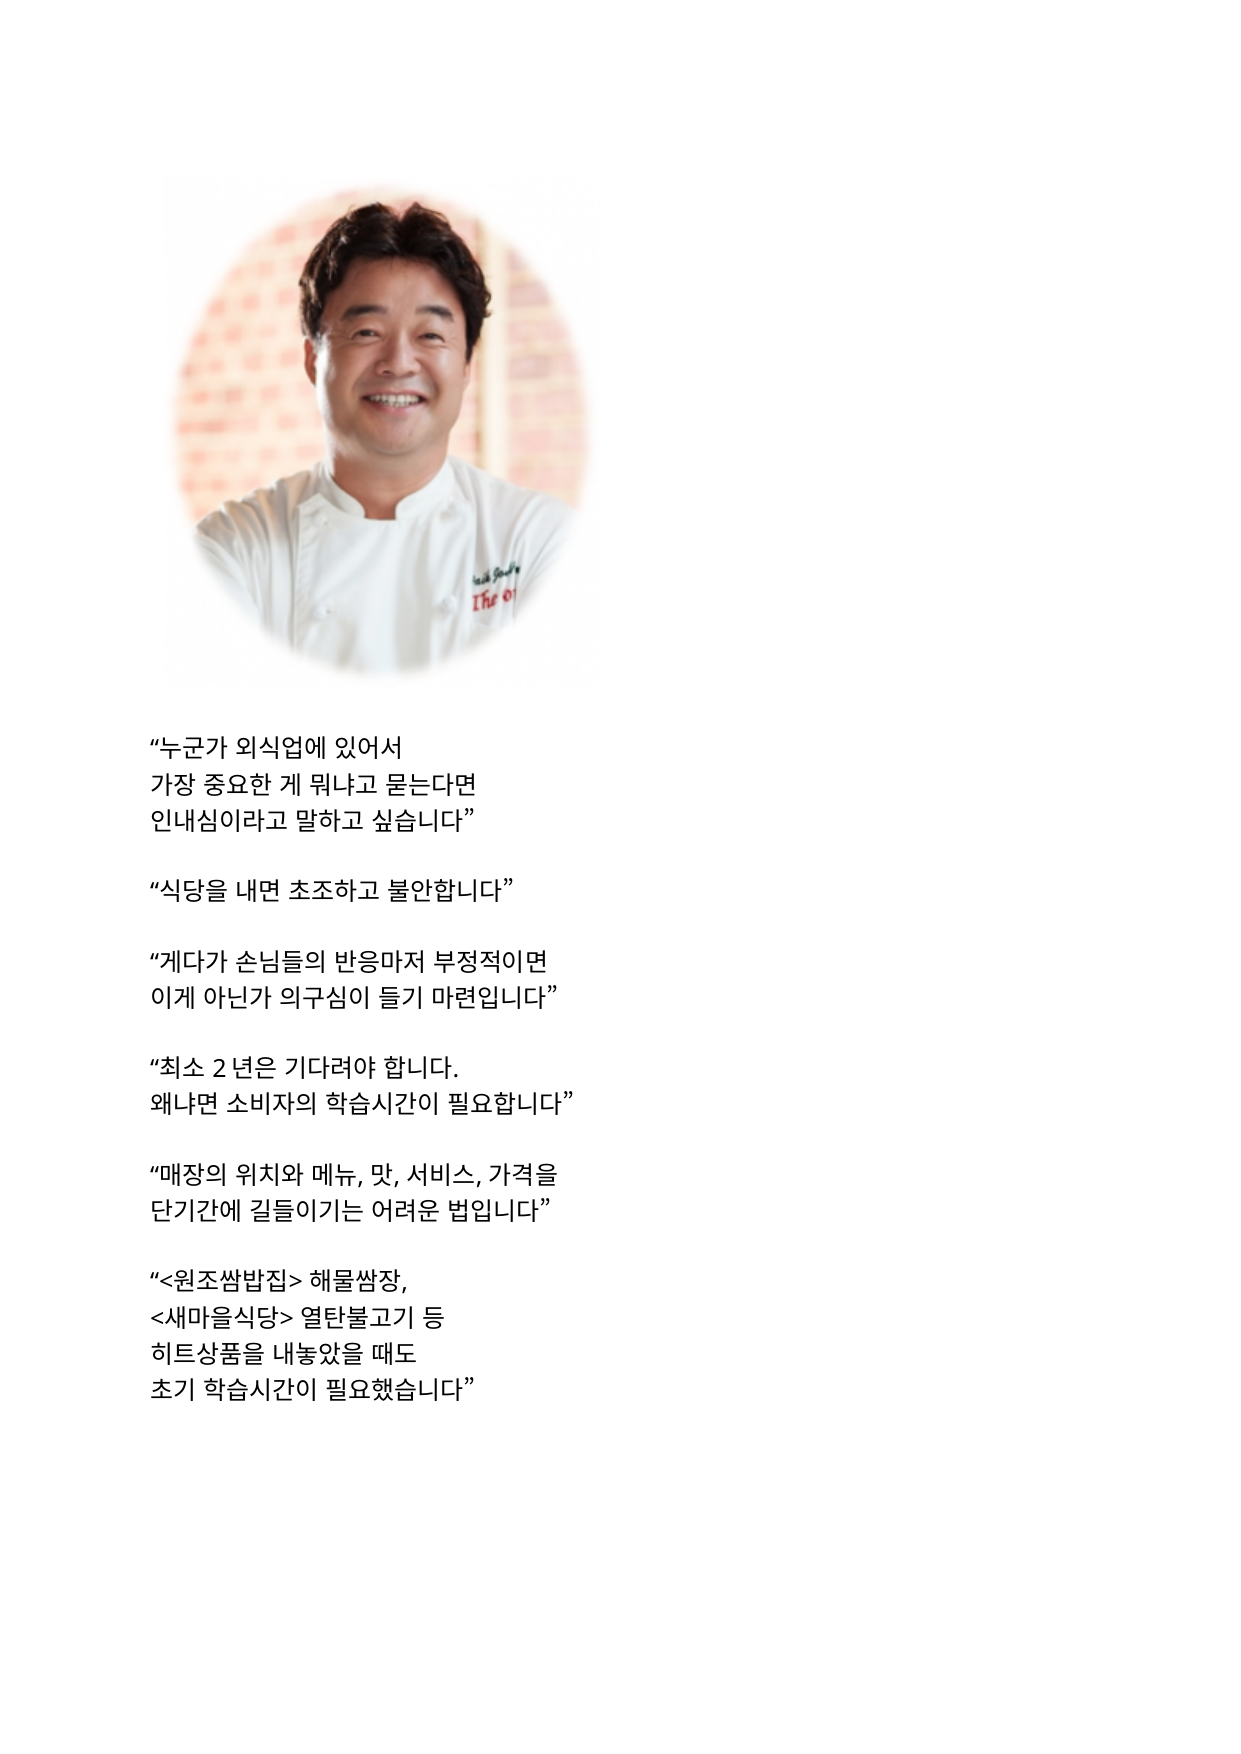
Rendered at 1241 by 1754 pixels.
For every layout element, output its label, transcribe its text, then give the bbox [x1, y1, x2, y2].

text “최소 2년은 기다려야 합니다. [150, 1049, 1090, 1085]
text 가장 중요한 게 뭐냐고 묻는다면 [150, 765, 1090, 801]
text <새마을식당> 열탄불고기 등 [150, 1298, 1090, 1334]
text “<원조쌈밥집> 해물쌈장, [150, 1262, 1090, 1298]
text “매장의 위치와 메뉴, 맛, 서비스, 가격을 [150, 1155, 1090, 1191]
text 인내심이라고 말하고 싶습니다” [150, 801, 1090, 838]
text 왜냐면 소비자의 학습시간이 필요합니다” [150, 1085, 1090, 1121]
text 이게 아닌가 의구심이 들기 마련입니다” [150, 978, 1090, 1014]
text 히트상품을 내놓았을 때도 [150, 1334, 1090, 1371]
text “누군가 외식업에 있어서 [150, 729, 1090, 765]
text 초기 학습시간이 필요했습니다” [150, 1371, 1090, 1407]
text “게다가 손님들의 반응마저 부정적이면 [150, 942, 1090, 978]
text 단기간에 길들이기는 어려운 법입니다” [150, 1191, 1090, 1228]
text “식당을 내면 초조하고 불안합니다” [150, 872, 1090, 908]
picture [162, 177, 601, 688]
